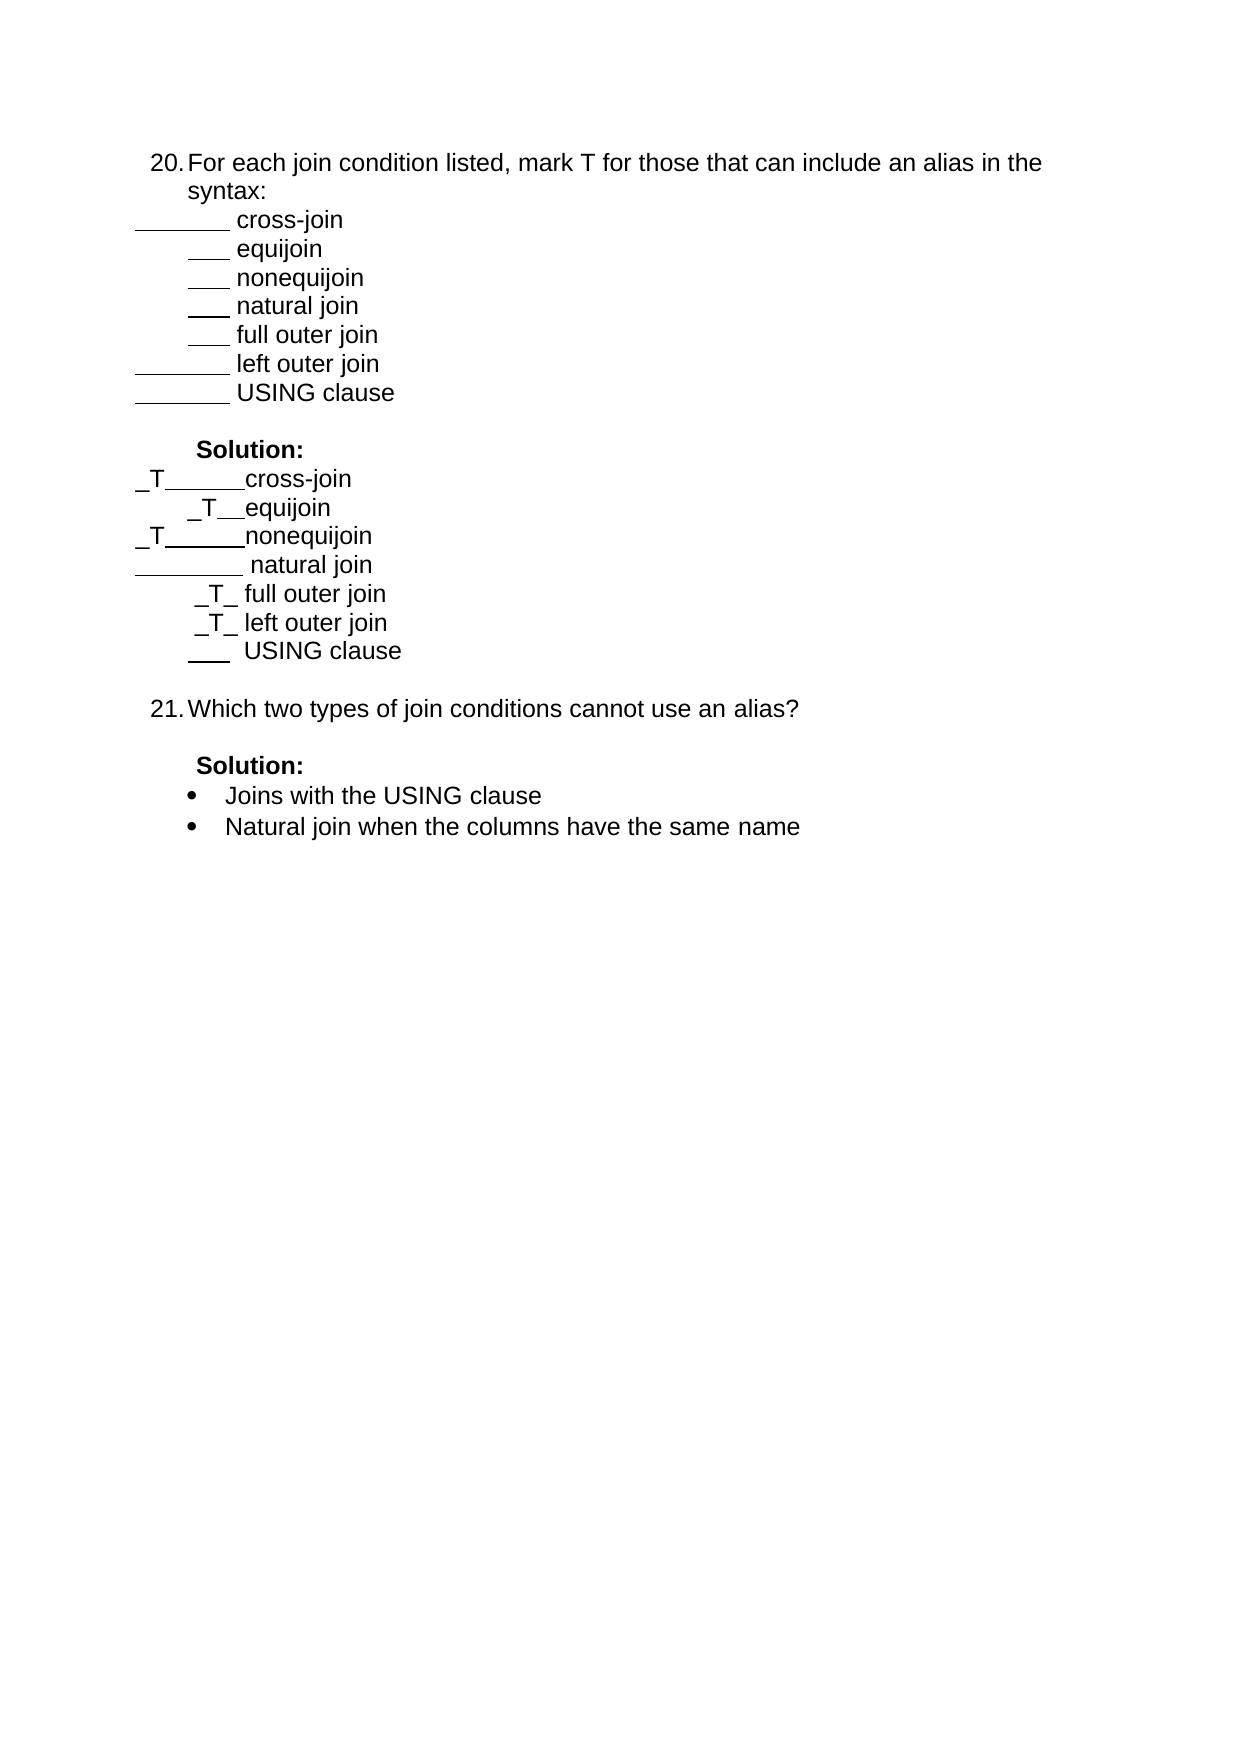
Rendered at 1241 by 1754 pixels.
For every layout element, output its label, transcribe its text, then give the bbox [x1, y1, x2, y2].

text left outer join [135, 349, 1101, 378]
list Natural join when the columns have the same name [187, 811, 1101, 841]
text full outer join [187, 320, 1101, 349]
subtitle Solution: [196, 751, 1101, 780]
text natural join [187, 291, 1101, 320]
text cross-join [135, 205, 1101, 234]
subtitle Solution: [196, 435, 1101, 464]
list Joins with the USING clause [187, 780, 1101, 811]
list Which two types of join conditions cannot use an alias? [150, 694, 1101, 723]
text _T_ left outer join [194, 608, 1101, 636]
text _T nonequijoin [135, 521, 1101, 550]
text USING clause [135, 378, 1101, 406]
text nonequijoin [187, 263, 1101, 291]
list For each join condition listed, mark T for those that can include an alias in the syntax: [150, 148, 1044, 205]
text _T cross-join [135, 464, 1101, 493]
text equijoin [187, 234, 1101, 263]
text USING clause [187, 636, 1101, 665]
text _T_ full outer join [194, 579, 1101, 608]
text _T equijoin [187, 493, 1101, 521]
text natural join [135, 550, 1101, 579]
